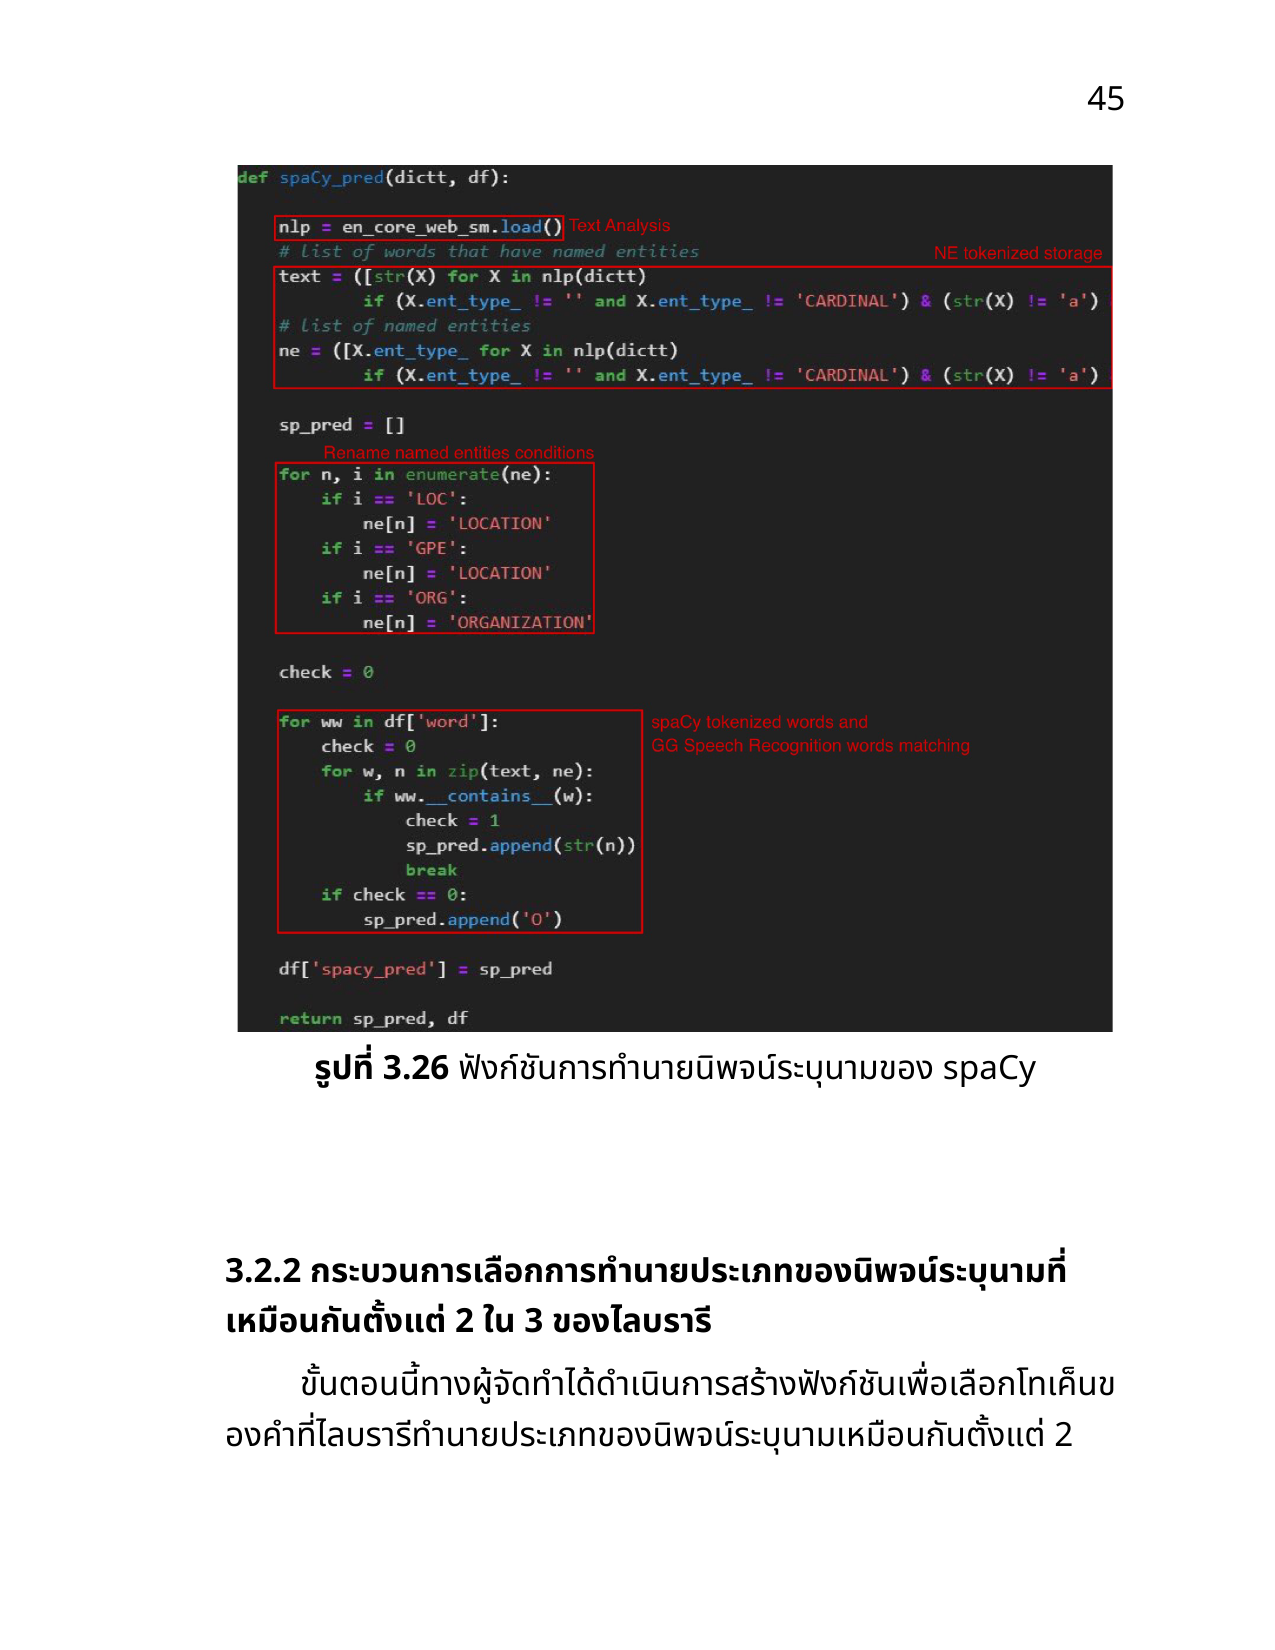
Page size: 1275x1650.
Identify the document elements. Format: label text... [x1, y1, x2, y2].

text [225, 1360, 1125, 1461]
subtitle กระบวนการเลือกการทำนายประเภทของนิพจน์ระบุนามที่เหมือนกันตั้งแต่ 2 ใน 3 ของไลบรารี [225, 1247, 1125, 1348]
picture [237, 165, 1113, 1032]
